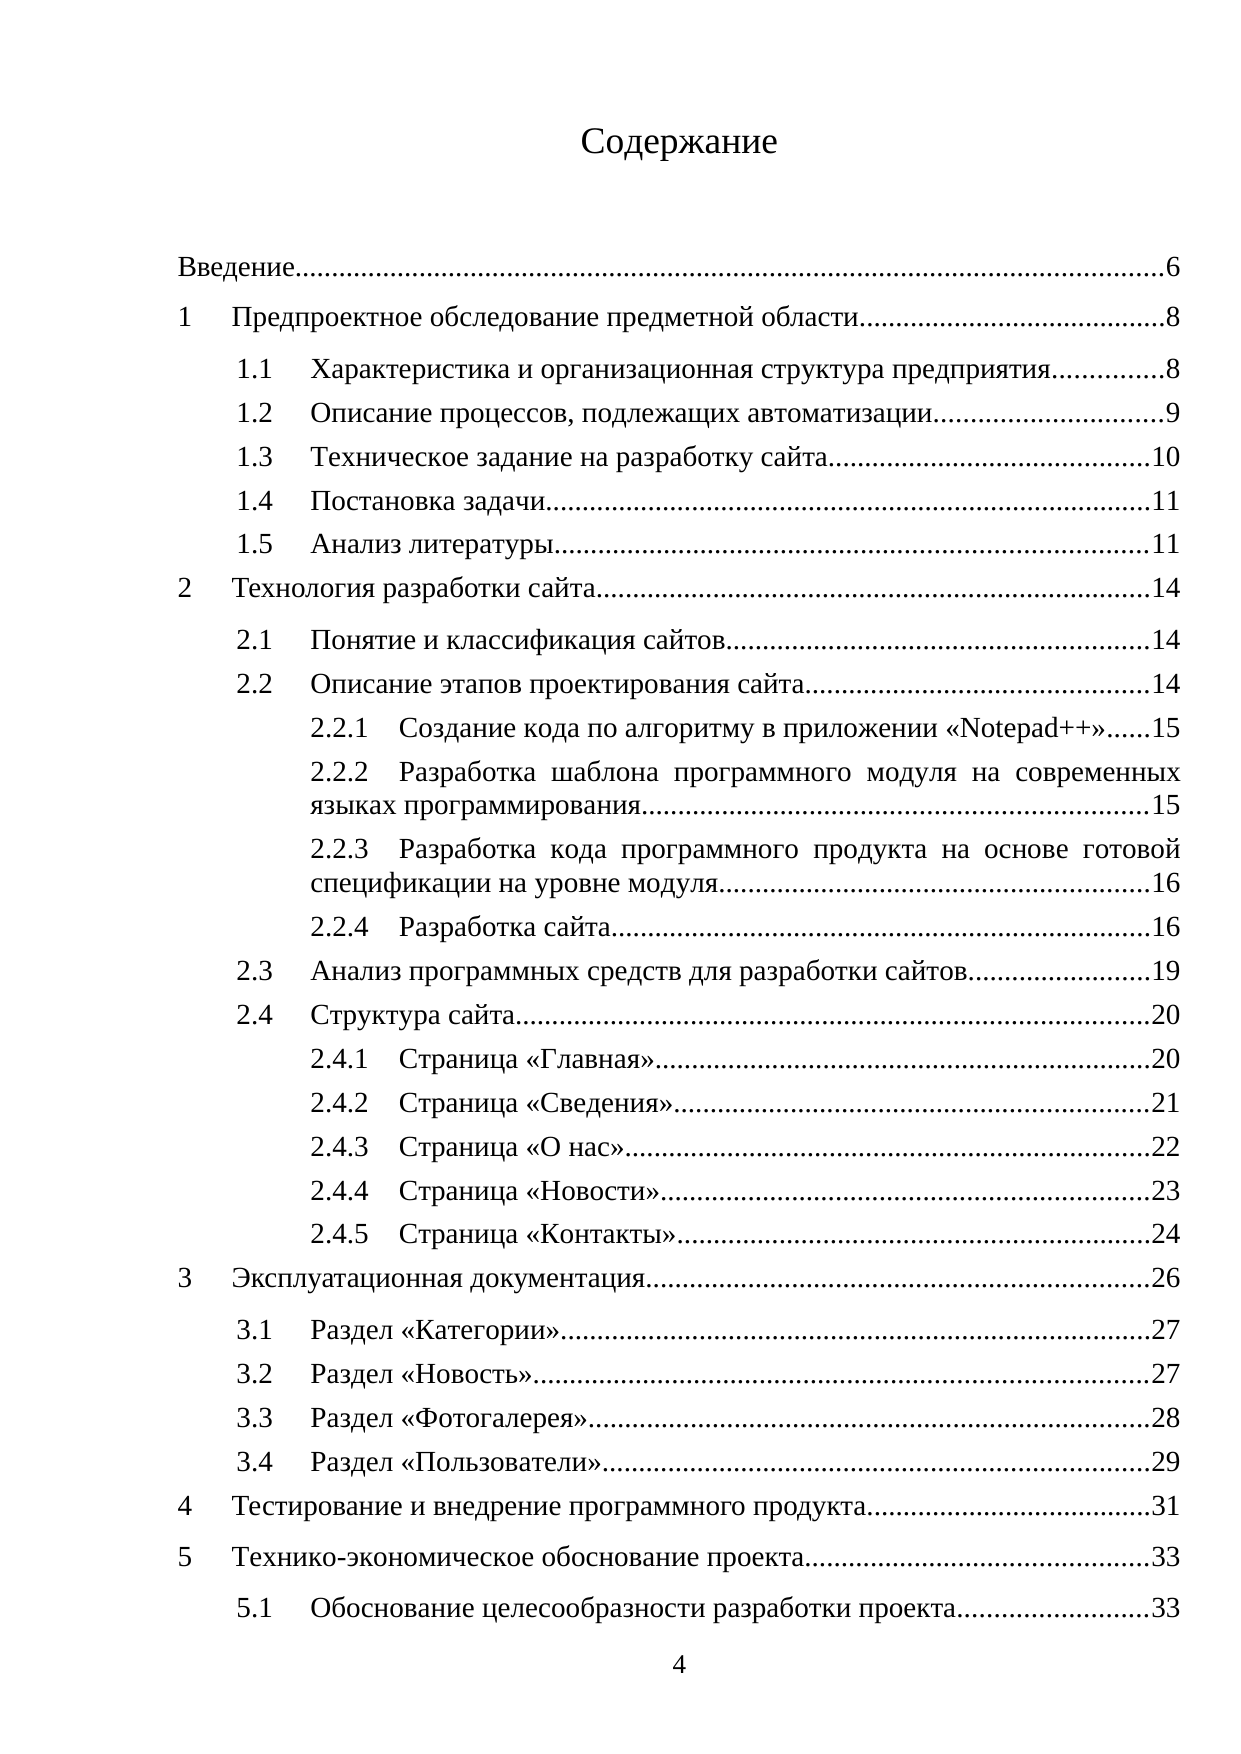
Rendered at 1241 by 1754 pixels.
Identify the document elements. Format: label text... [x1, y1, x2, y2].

text Содержание [177, 118, 1181, 161]
